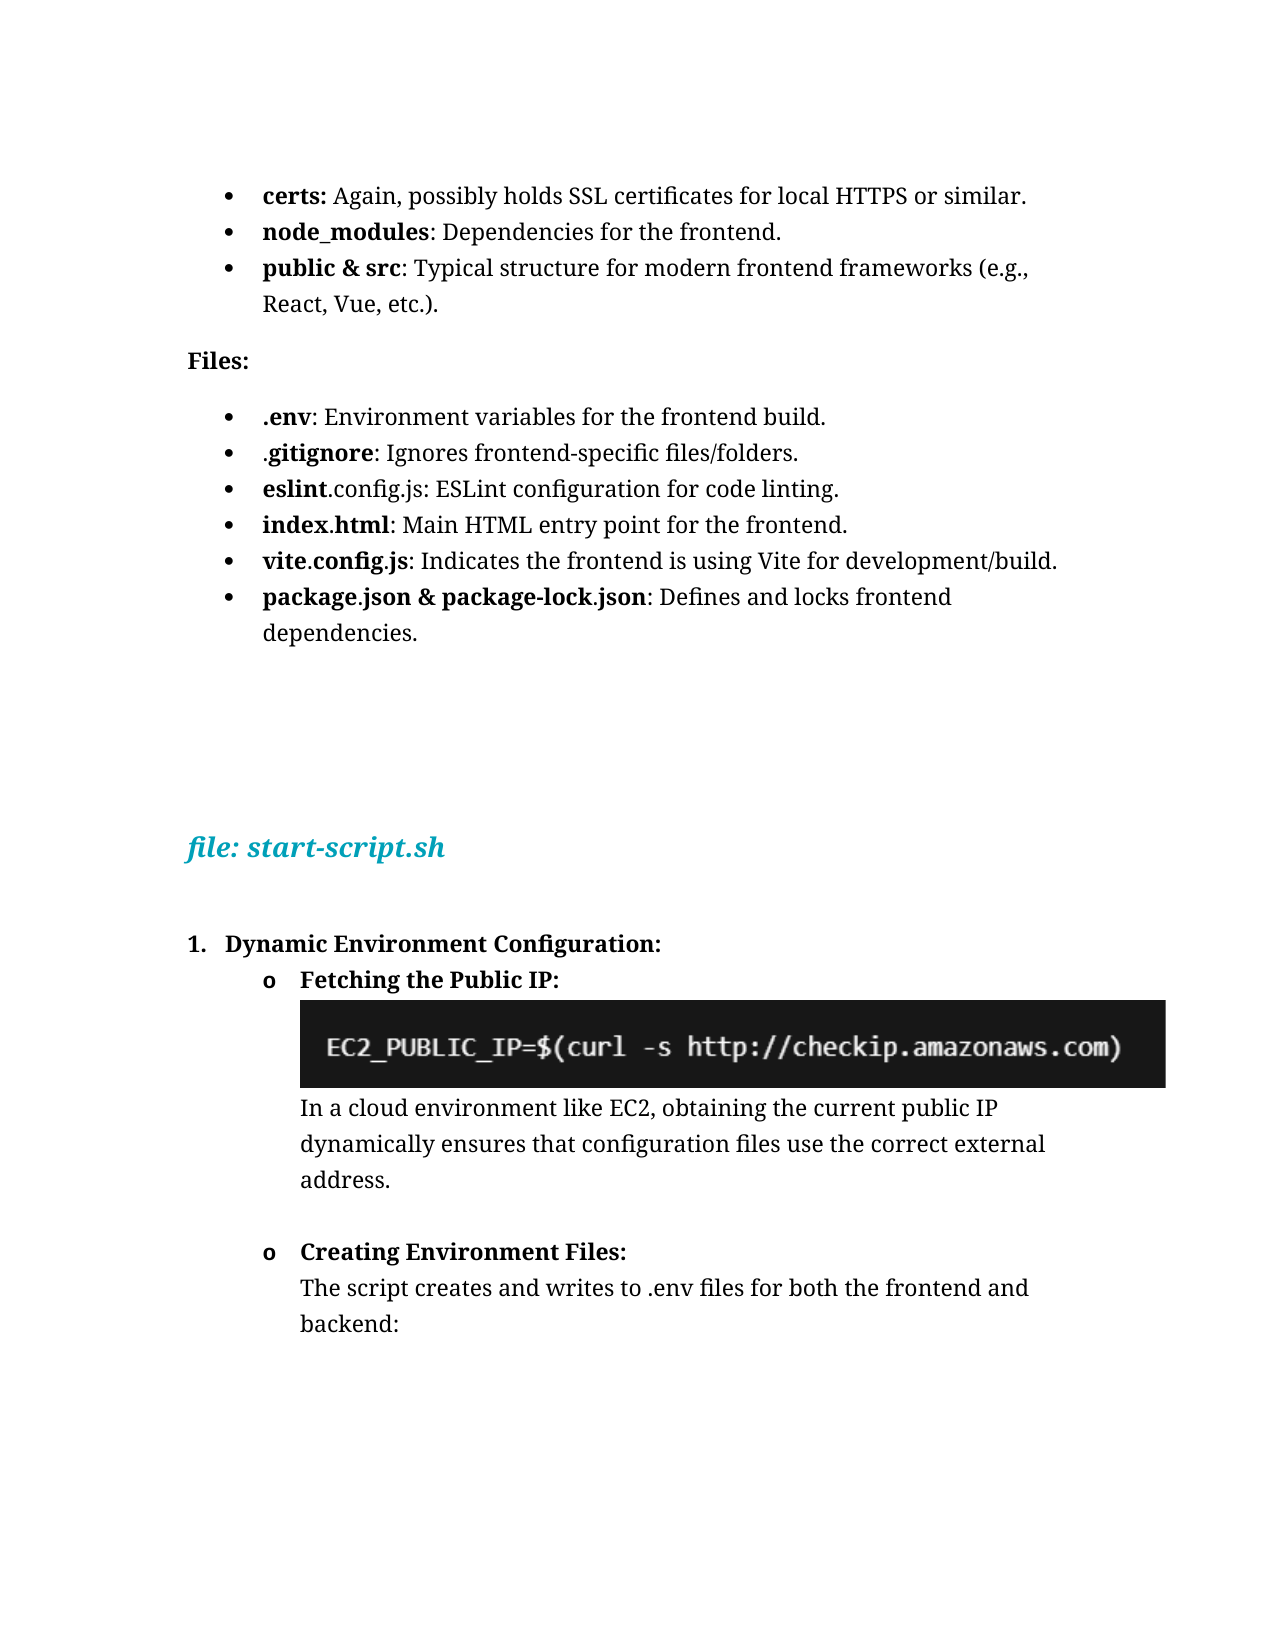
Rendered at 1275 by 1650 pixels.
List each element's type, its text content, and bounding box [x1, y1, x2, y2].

list node_modules: Dependencies for the frontend. [225, 216, 1087, 247]
list Dynamic Environment Configuration: [187, 928, 1087, 959]
list vite.config.js: Indicates the frontend is using Vite for development/build. [225, 545, 1087, 576]
subtitle file: start-script.sh [187, 829, 1087, 866]
list package.json & package-lock.json: Defines and locks frontend dependencies. [225, 581, 1087, 648]
list Creating Environment Files: [262, 1236, 1087, 1267]
list index.html: Main HTML entry point for the frontend. [225, 509, 1087, 540]
list certs: Again, possibly holds SSL certificates for local HTTPS or similar. [225, 180, 1087, 211]
text Files: [187, 344, 1087, 376]
list public & src: Typical structure for modern frontend frameworks (e.g., React, Vue, etc.). [225, 252, 1087, 319]
list eslint.config.js: ESLint configuration for code linting. [225, 473, 1087, 504]
list The script creates and writes to .env files for both the frontend and backend: [300, 1272, 1087, 1339]
list .env: Environment variables for the frontend build. [225, 401, 1087, 433]
picture [300, 1000, 1166, 1088]
list .gitignore: Ignores frontend-specific files/folders. [225, 437, 1087, 468]
